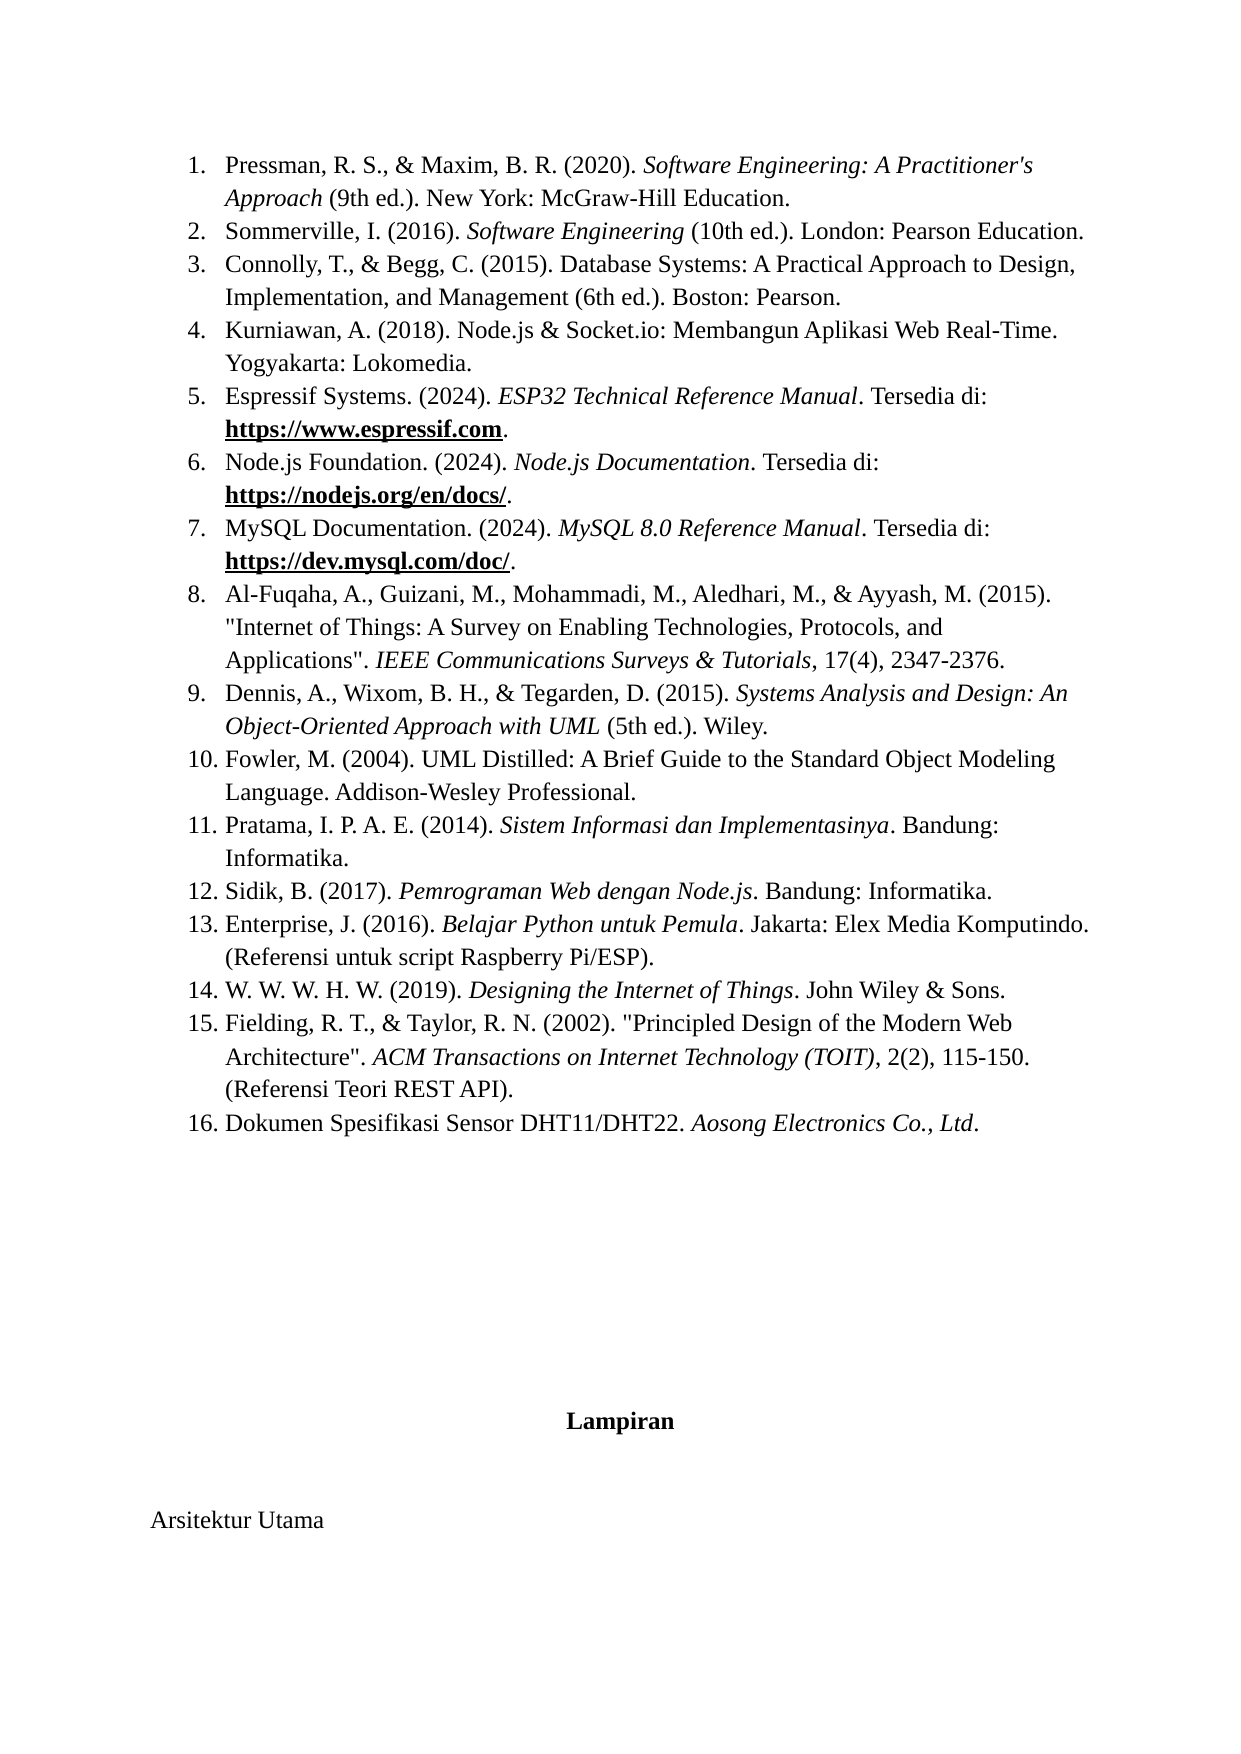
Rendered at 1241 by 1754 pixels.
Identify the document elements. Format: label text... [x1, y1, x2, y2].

list Node.js Foundation. (2024). Node.js Documentation. Tersedia di: https://nodejs.org/en/docs/. [187, 447, 1090, 509]
list Sidik, B. (2017). Pemrograman Web dengan Node.js. Bandung: Informatika. [187, 876, 1090, 905]
list Dokumen Spesifikasi Sensor DHT11/DHT22. Aosong Electronics Co., Ltd. [187, 1108, 1090, 1136]
list Pressman, R. S., & Maxim, B. R. (2020). Software Engineering: A Practitioner's Approach (9th ed.). New York: McGraw-Hill Education. [187, 150, 1090, 212]
list Fielding, R. T., & Taylor, R. N. (2002). "Principled Design of the Modern Web Architecture". ACM Transactions on Internet Technology (TOIT), 2(2), 115-150. (Referensi Teori REST API). [187, 1008, 1090, 1103]
list Fowler, M. (2004). UML Distilled: A Brief Guide to the Standard Object Modeling Language. Addison-Wesley Professional. [187, 744, 1090, 806]
list Pratama, I. P. A. E. (2014). Sistem Informasi dan Implementasinya. Bandung: Informatika. [187, 810, 1090, 872]
text Lampiran [150, 1406, 1090, 1434]
list W. W. W. H. W. (2019). Designing the Internet of Things. John Wiley & Sons. [187, 976, 1090, 1004]
list Espressif Systems. (2024). ESP32 Technical Reference Manual. Tersedia di: https://www.espressif.com. [187, 381, 1090, 443]
list Connolly, T., & Begg, C. (2015). Database Systems: A Practical Approach to Design, Implementation, and Management (6th ed.). Boston: Pearson. [187, 249, 1090, 311]
list Kurniawan, A. (2018). Node.js & Socket.io: Membangun Aplikasi Web Real-Time. Yogyakarta: Lokomedia. [187, 315, 1090, 377]
text Arsitektur Utama [150, 1505, 1090, 1534]
list Enterprise, J. (2016). Belajar Python untuk Pemula. Jakarta: Elex Media Komputindo. (Referensi untuk script Raspberry Pi/ESP). [187, 909, 1090, 971]
list MySQL Documentation. (2024). MySQL 8.0 Reference Manual. Tersedia di: https://dev.mysql.com/doc/. [187, 513, 1090, 575]
list Sommerville, I. (2016). Software Engineering (10th ed.). London: Pearson Education. [187, 216, 1090, 245]
list Dennis, A., Wixom, B. H., & Tegarden, D. (2015). Systems Analysis and Design: An Object-Oriented Approach with UML (5th ed.). Wiley. [187, 678, 1090, 740]
list Al-Fuqaha, A., Guizani, M., Mohammadi, M., Aledhari, M., & Ayyash, M. (2015). "Internet of Things: A Survey on Enabling Technologies, Protocols, and Applications". IEEE Communications Surveys & Tutorials, 17(4), 2347-2376. [187, 579, 1090, 674]
